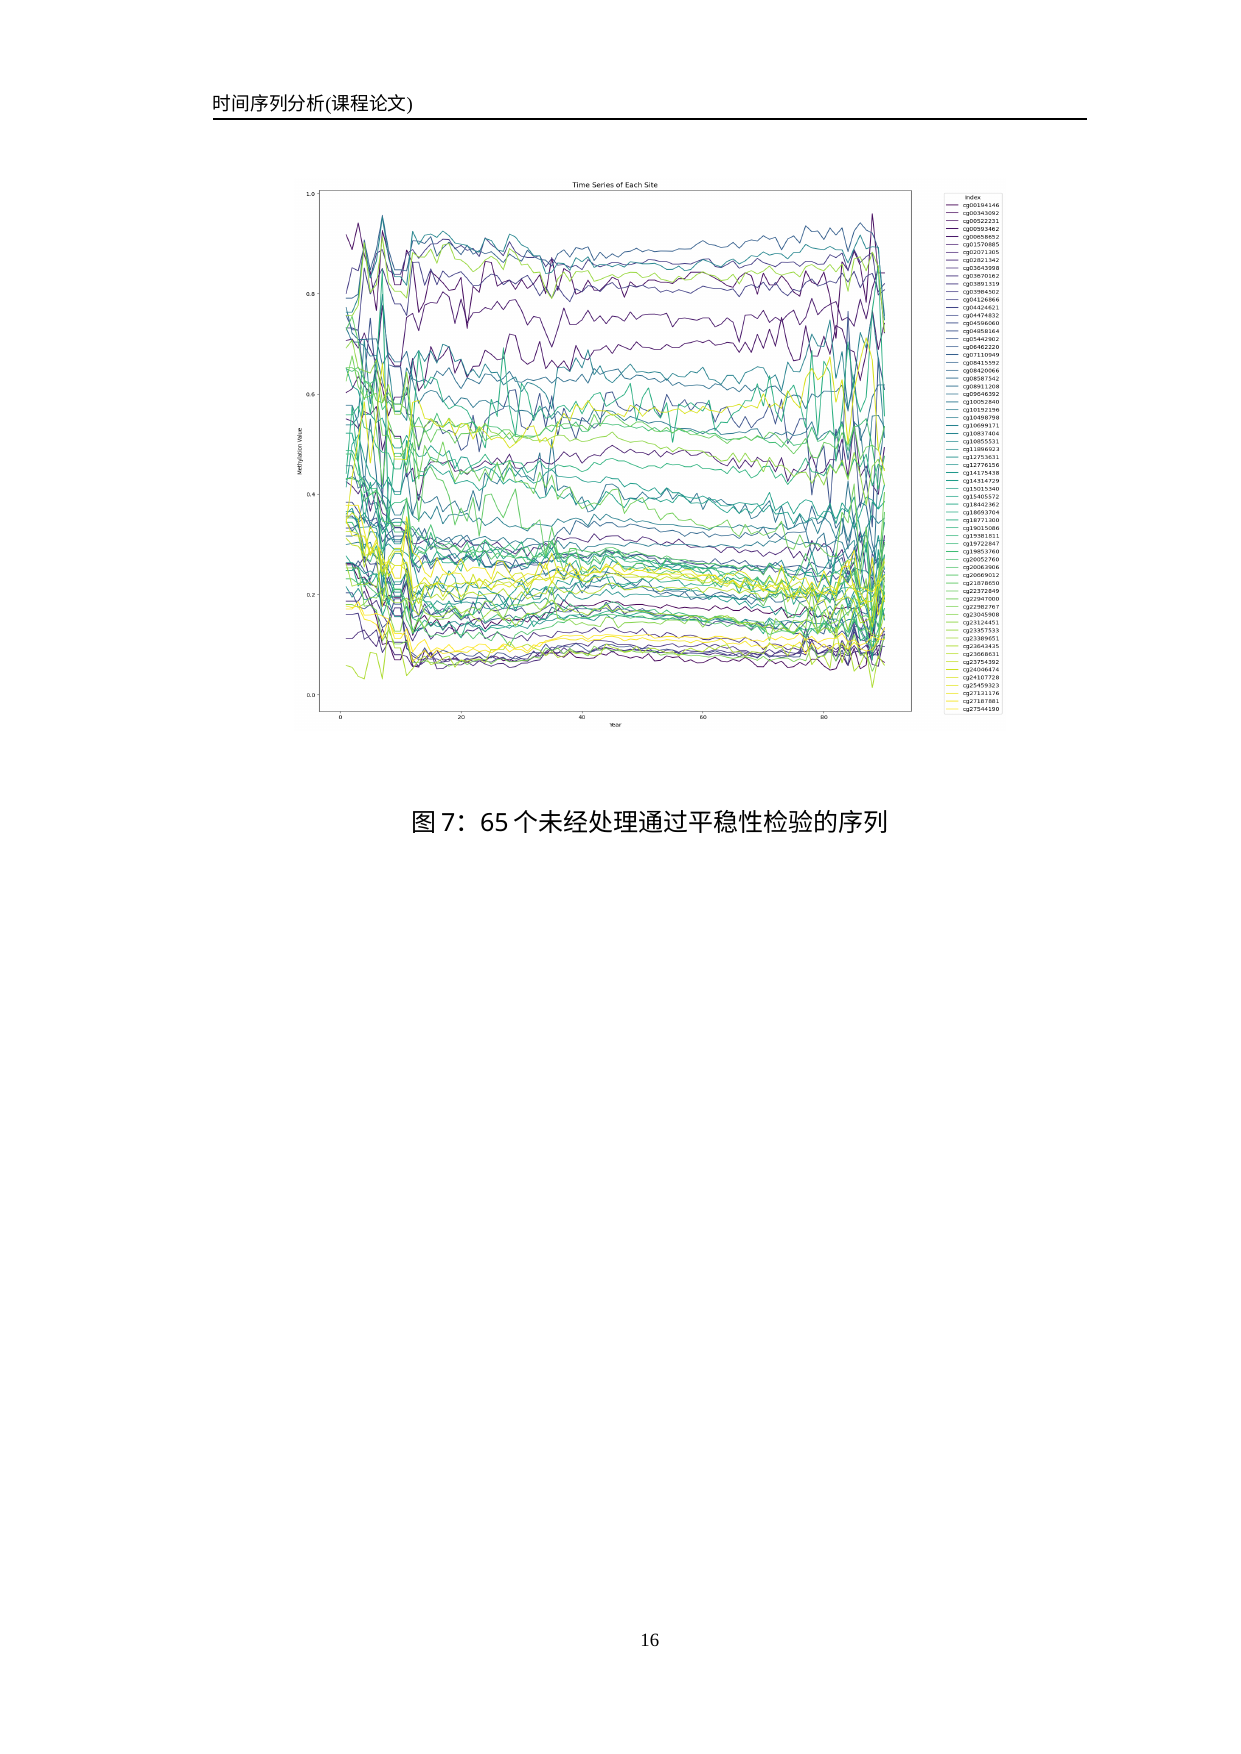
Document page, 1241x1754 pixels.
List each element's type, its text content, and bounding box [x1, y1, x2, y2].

text 图7：65个未经处理通过平稳性检验的序列 [213, 788, 1087, 853]
picture [293, 178, 1006, 731]
